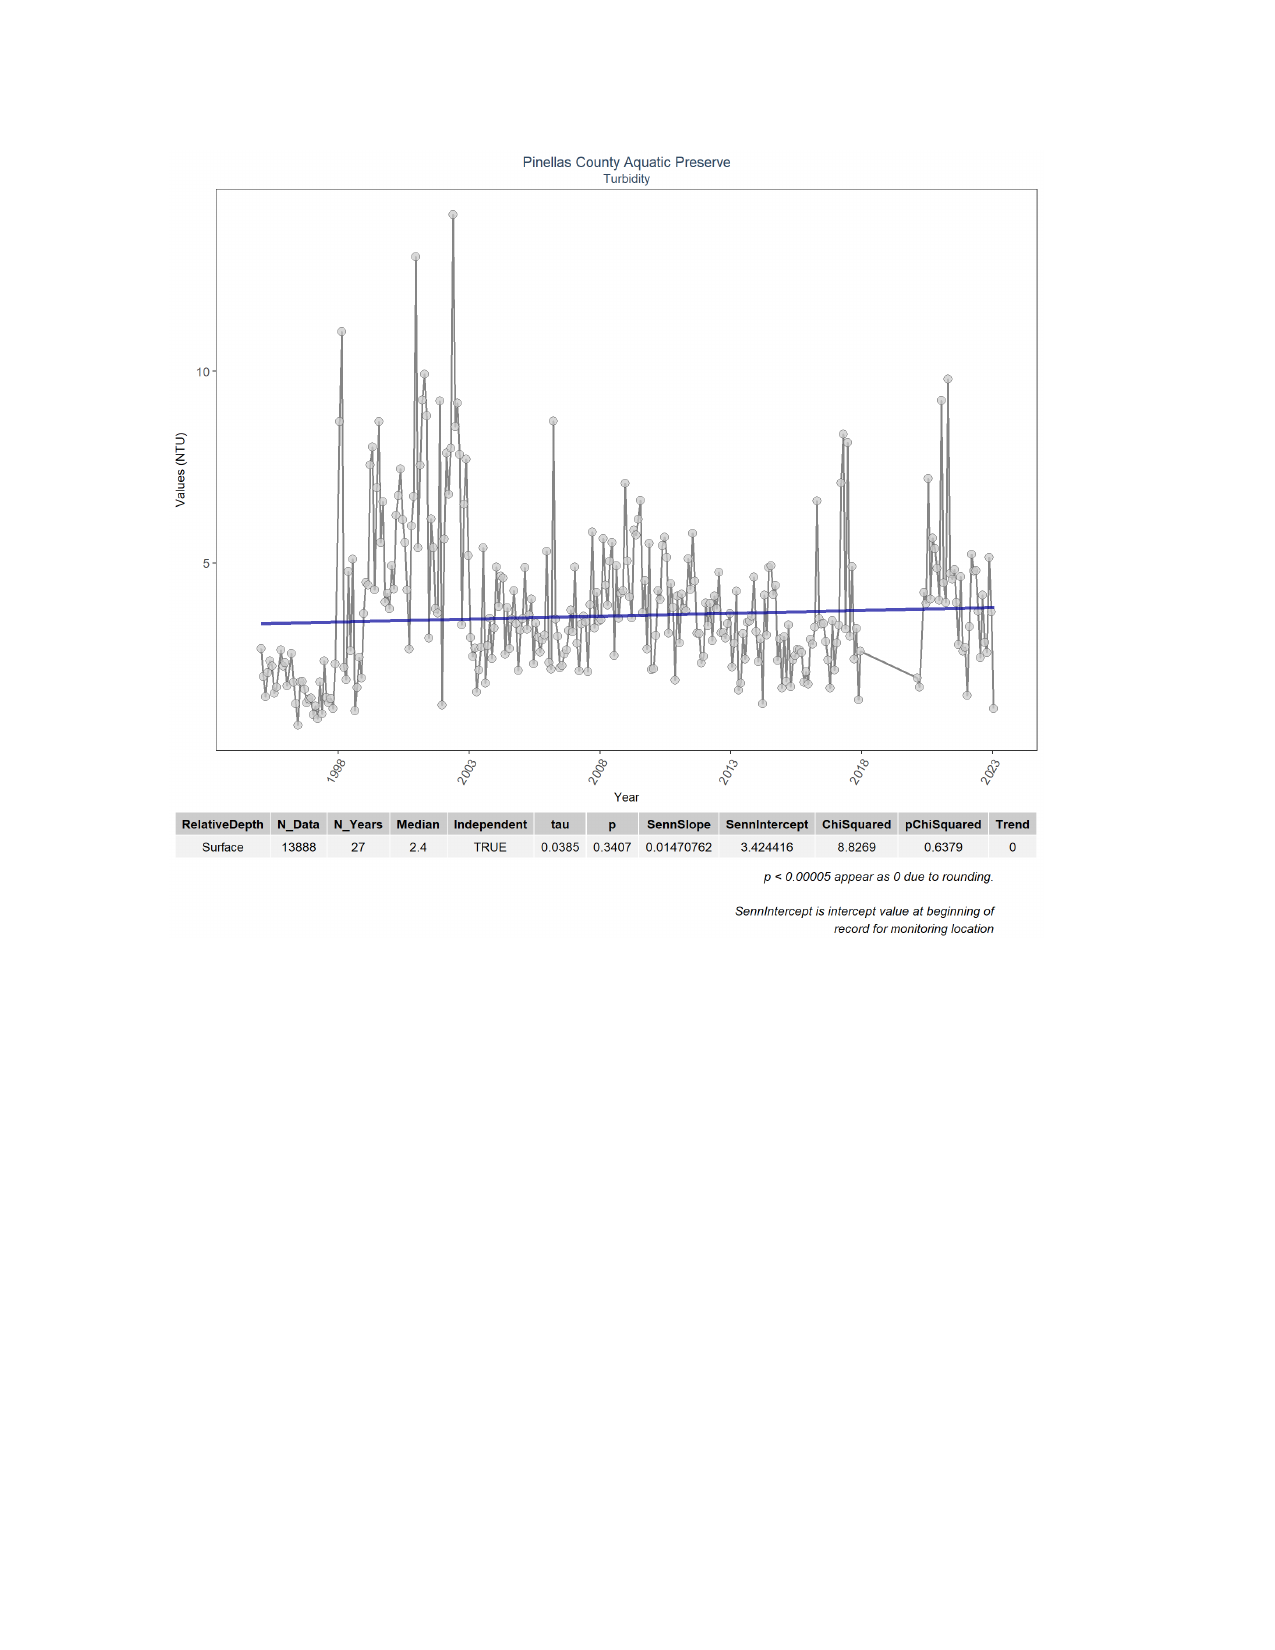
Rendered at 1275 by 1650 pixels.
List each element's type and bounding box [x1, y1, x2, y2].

picture [168, 150, 1044, 938]
